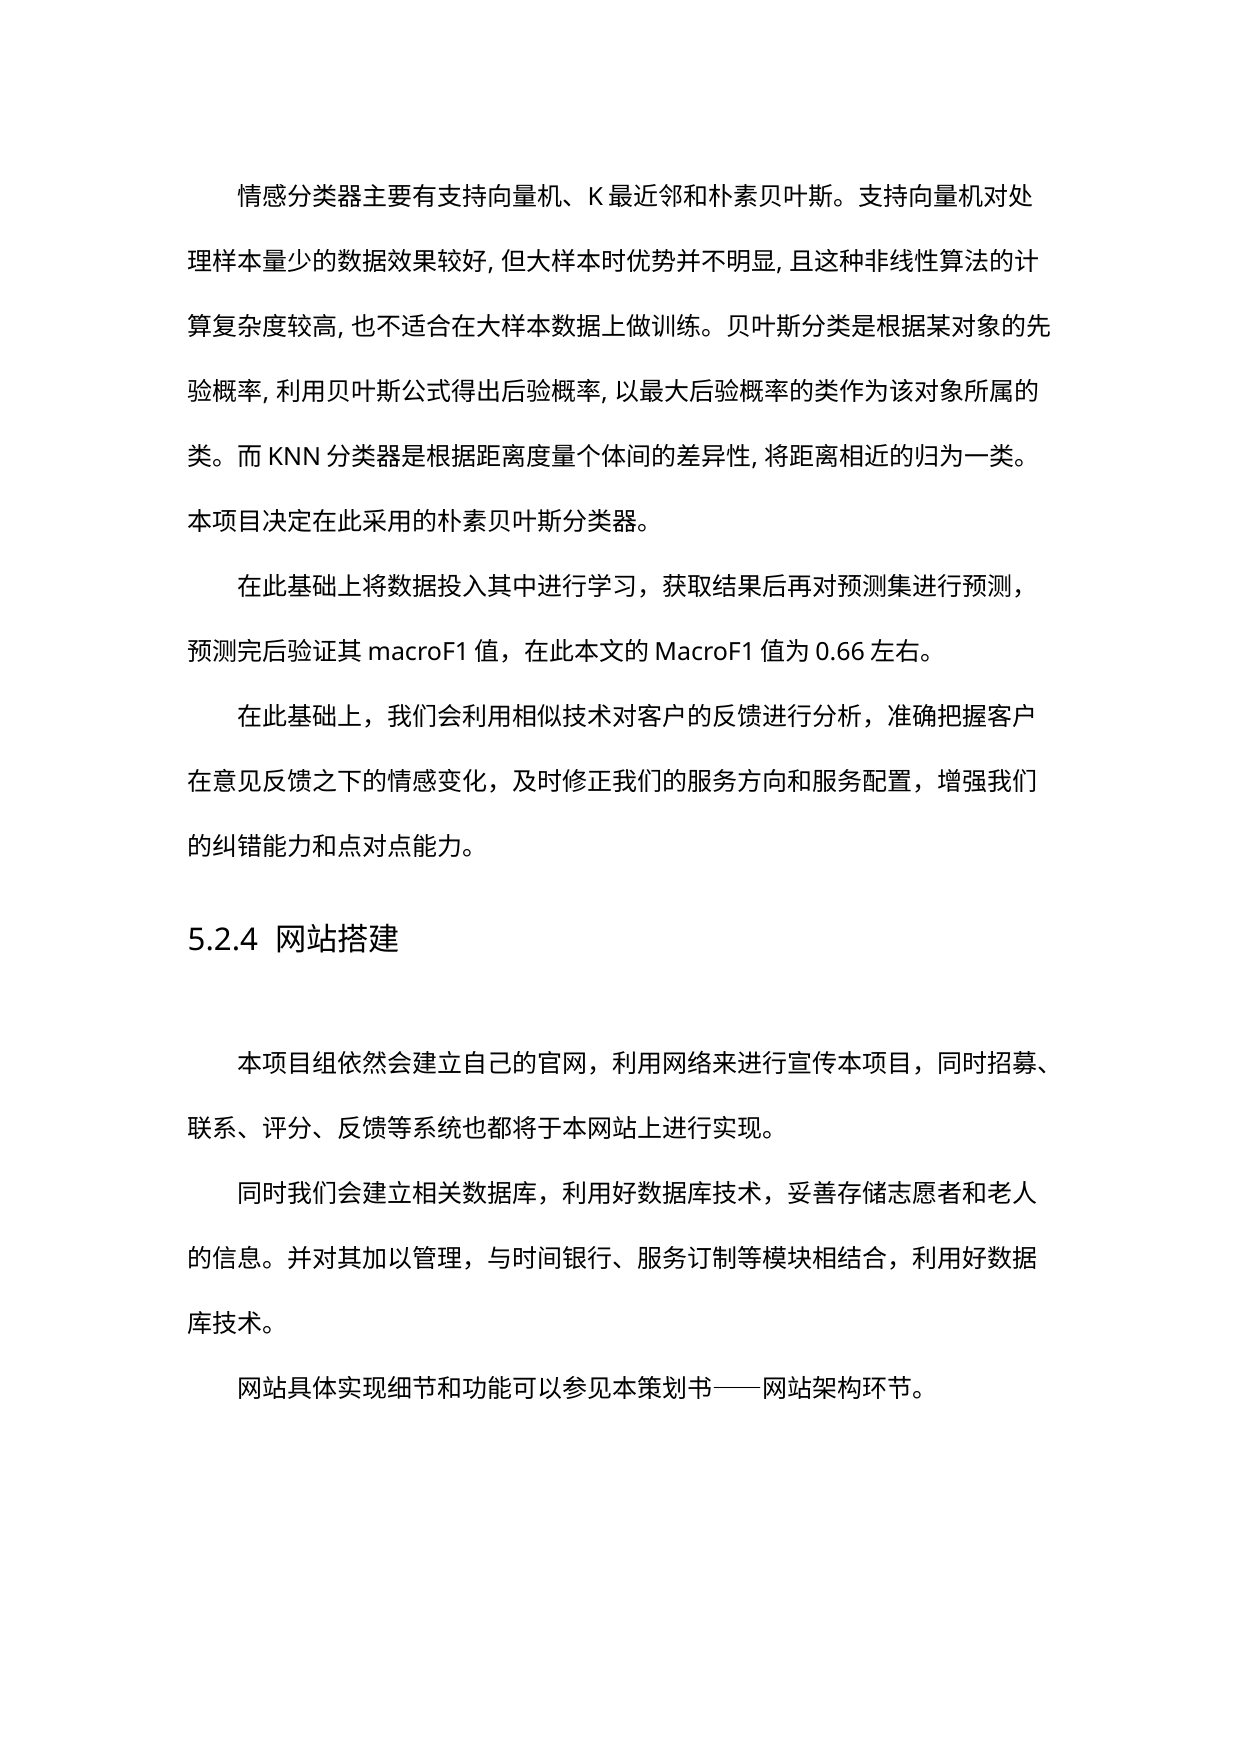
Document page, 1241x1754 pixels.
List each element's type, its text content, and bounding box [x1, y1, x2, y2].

text 本项目组依然会建立自己的官网，利用网络来进行宣传本项目，同时招募、联系、评分、反馈等系统也都将于本网站上进行实现。 [187, 1029, 1053, 1159]
text 同时我们会建立相关数据库，利用好数据库技术，妥善存储志愿者和老人的信息。并对其加以管理，与时间银行、服务订制等模块相结合，利用好数据库技术。 [187, 1159, 1053, 1354]
text 在此基础上将数据投入其中进行学习，获取结果后再对预测集进行预测，预测完后验证其macroF1值，在此本文的MacroF1值为0.66左右。 [187, 552, 1053, 682]
subtitle 网站搭建 [187, 904, 1053, 969]
text 情感分类器主要有支持向量机、K最近邻和朴素贝叶斯。支持向量机对处理样本量少的数据效果较好, 但大样本时优势并不明显, 且这种非线性算法的计算复杂度较高, 也不适合在大样本数据上做训练。贝叶斯分类是根据某对象的先验概率, 利用贝叶斯公式得出后验概率, 以最大后验概率的类作为该对象所属的类。而KNN分类器是根据距离度量个体间的差异性, 将距离相近的归为一类。本项目决定在此采用的朴素贝叶斯分类器。 [187, 162, 1053, 552]
text 在此基础上，我们会利用相似技术对客户的反馈进行分析，准确把握客户在意见反馈之下的情感变化，及时修正我们的服务方向和服务配置，增强我们的纠错能力和点对点能力。 [187, 682, 1053, 877]
text 网站具体实现细节和功能可以参见本策划书——网站架构环节。 [187, 1354, 1053, 1419]
